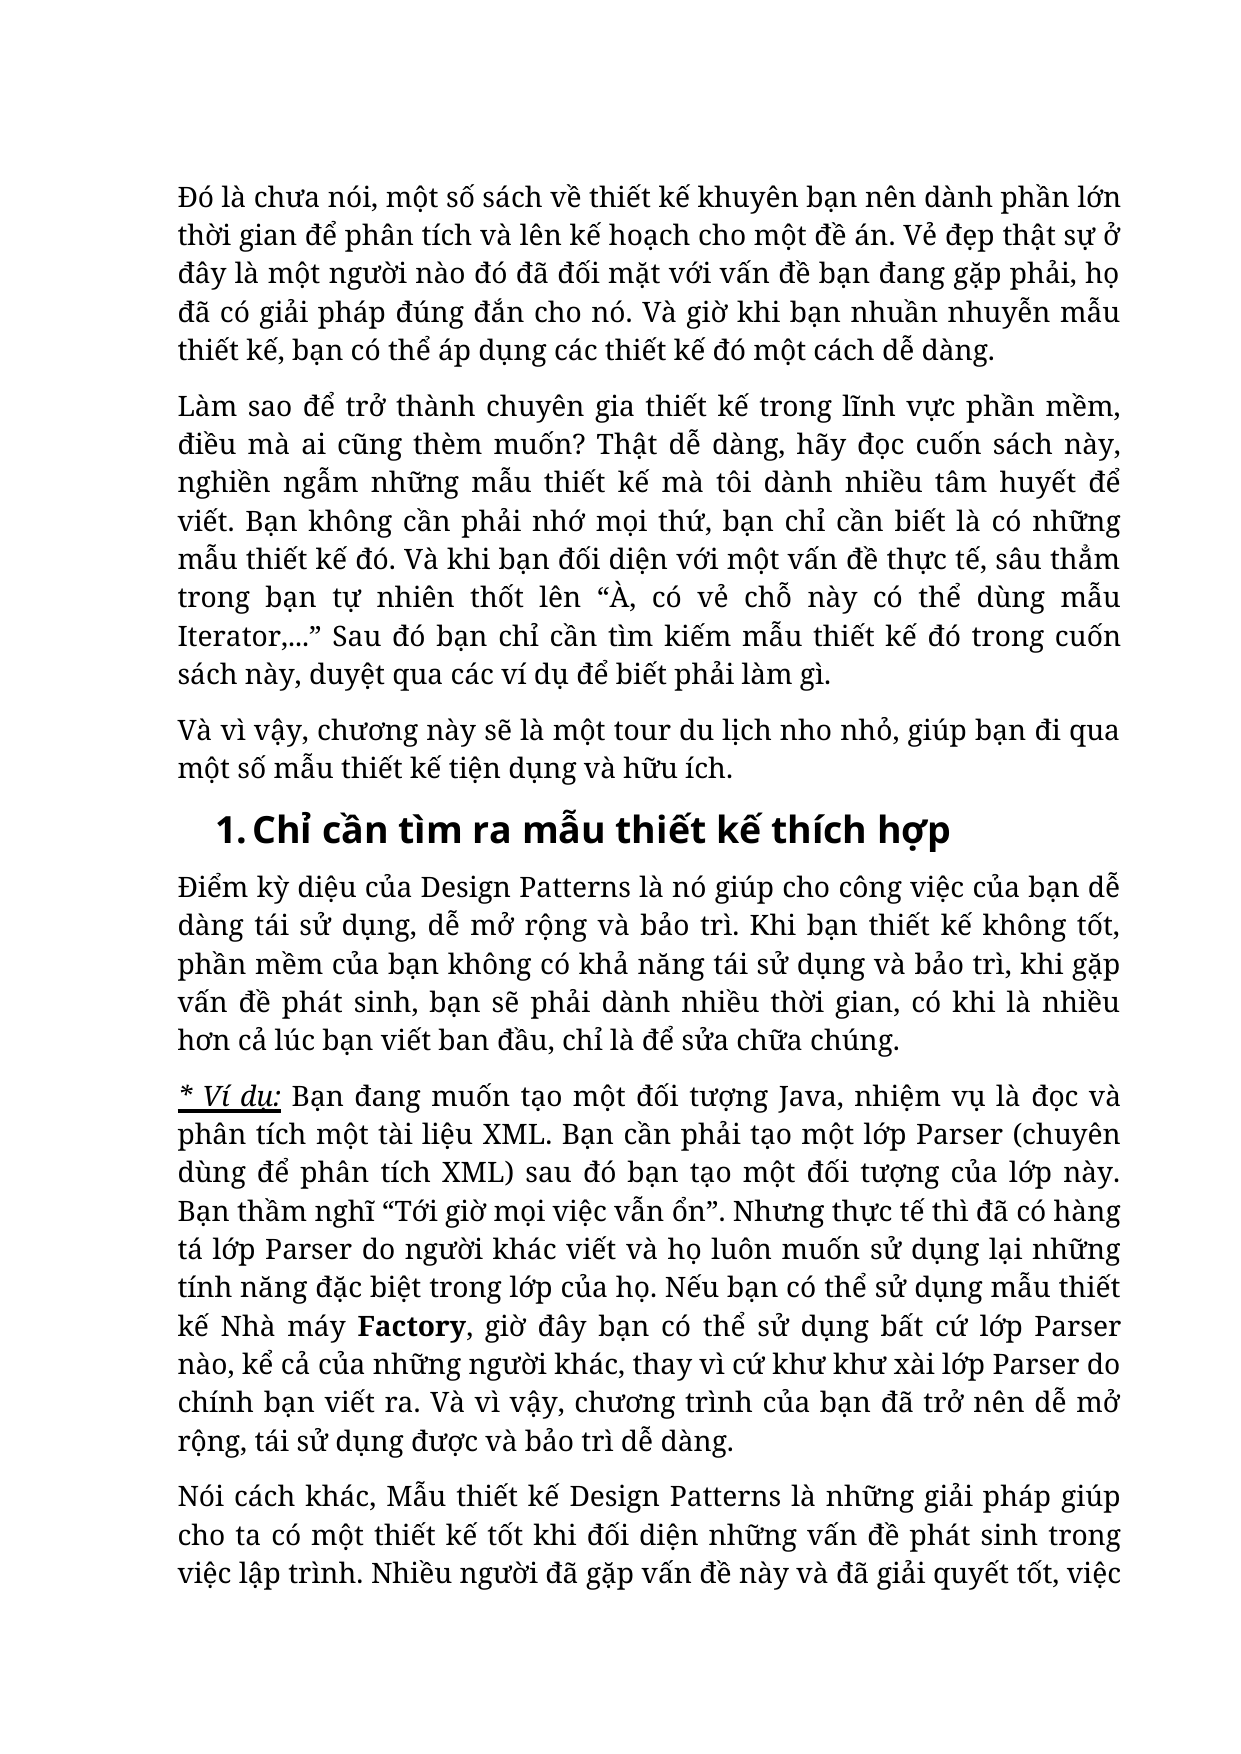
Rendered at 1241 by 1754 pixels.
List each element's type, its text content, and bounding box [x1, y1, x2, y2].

text Và vì vậy, chương này sẽ là một tour du lịch nho nhỏ, giúp bạn đi qua một số mẫu thiết kế tiện dụng và hữu ích. [177, 710, 1122, 787]
text Đó là chưa nói, một số sách về thiết kế khuyên bạn nên dành phần lớn thời gian để phân tích và lên kế hoạch cho một đề án. Vẻ đẹp thật sự ở đây là một người nào đó đã đối mặt với vấn đề bạn đang gặp phải, họ đã có giải pháp đúng đắn cho nó. Và giờ khi bạn nhuần nhuyễn mẫu thiết kế, bạn có thể áp dụng các thiết kế đó một cách dễ dàng. [177, 177, 1122, 369]
text * Ví dụ: Bạn đang muốn tạo một đối tượng Java, nhiệm vụ là đọc và phân tích một tài liệu XML. Bạn cần phải tạo một lớp Parser (chuyên dùng để phân tích XML) sau đó bạn tạo một đối tượng của lớp này. Bạn thầm nghĩ “Tới giờ mọi việc vẫn ổn”. Nhưng thực tế thì đã có hàng tá lớp Parser do người khác viết và họ luôn muốn sử dụng lại những tính năng đặc biệt trong lớp của họ. Nếu bạn có thể sử dụng mẫu thiết kế Nhà máy Factory, giờ đây bạn có thể sử dụng bất cứ lớp Parser nào, kể cả của những người khác, thay vì cứ khư khư xài lớp Parser do chính bạn viết ra. Và vì vậy, chương trình của bạn đã trở nên dễ mở rộng, tái sử dụng được và bảo trì dễ dàng. [177, 1076, 1122, 1459]
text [177, 1477, 1122, 1592]
text Điểm kỳ diệu của Design Patterns là nó giúp cho công việc của bạn dễ dàng tái sử dụng, dễ mở rộng và bảo trì. Khi bạn thiết kế không tốt, phần mềm của bạn không có khả năng tái sử dụng và bảo trì, khi gặp vấn đề phát sinh, bạn sẽ phải dành nhiều thời gian, có khi là nhiều hơn cả lúc bạn viết ban đầu, chỉ là để sửa chữa chúng. [177, 867, 1122, 1059]
text Làm sao để trở thành chuyên gia thiết kế trong lĩnh vực phần mềm, điều mà ai cũng thèm muốn? Thật dễ dàng, hãy đọc cuốn sách này, nghiền ngẫm những mẫu thiết kế mà tôi dành nhiều tâm huyết để viết. Bạn không cần phải nhớ mọi thứ, bạn chỉ cần biết là có những mẫu thiết kế đó. Và khi bạn đối diện với một vấn đề thực tế, sâu thẳm trong bạn tự nhiên thốt lên “À, có vẻ chỗ này có thể dùng mẫu Iterator,...” Sau đó bạn chỉ cần tìm kiếm mẫu thiết kế đó trong cuốn sách này, duyệt qua các ví dụ để biết phải làm gì. [177, 386, 1122, 693]
subtitle Chỉ cần tìm ra mẫu thiết kế thích hợp [215, 804, 1122, 855]
